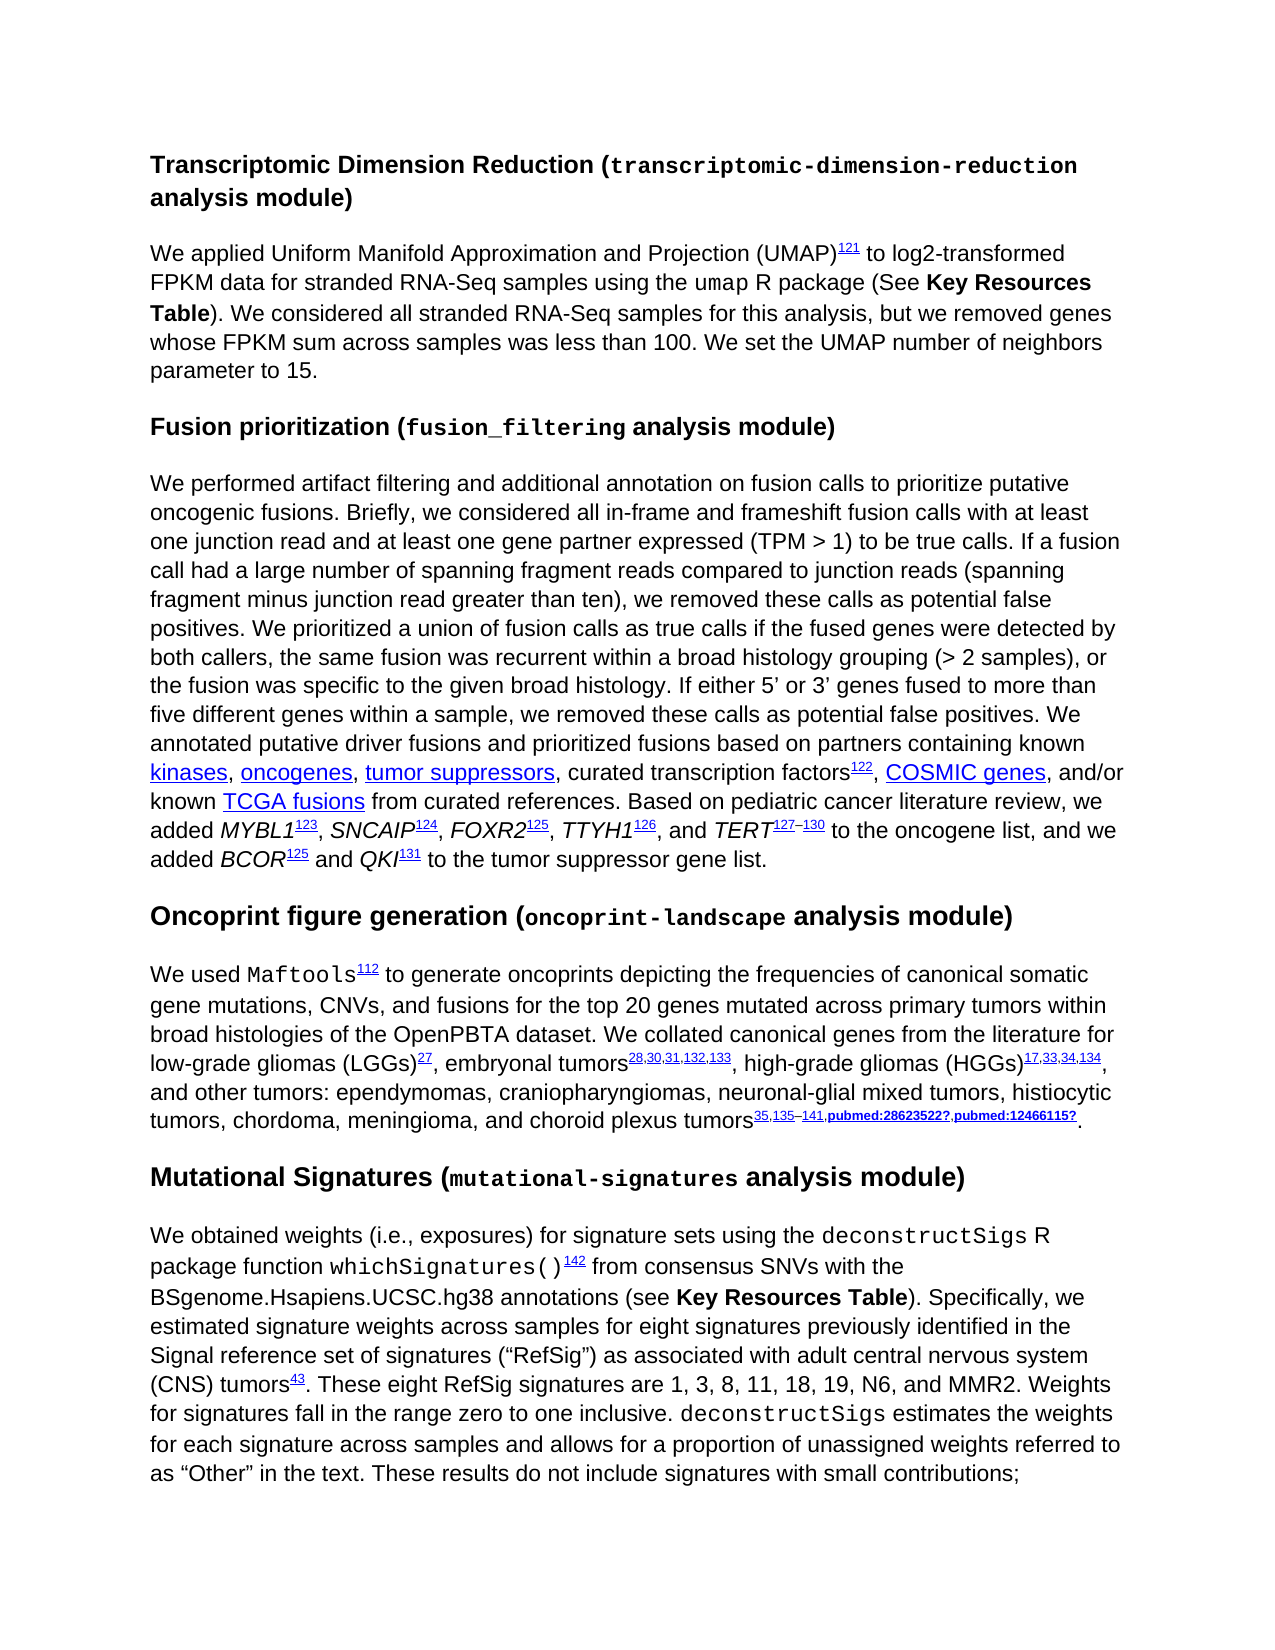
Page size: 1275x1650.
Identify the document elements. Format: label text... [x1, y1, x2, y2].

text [150, 1222, 1125, 1486]
subtitle Fusion prioritization (fusion_filtering analysis module) [150, 411, 1125, 442]
text We performed artifact filtering and additional annotation on fusion calls to prioritize putative oncogenic fusions. Briefly, we considered all in-frame and frameshift fusion calls with at least one junction read and at least one gene partner expressed (TPM > 1) to be true calls. If a fusion call had a large number of spanning fragment reads compared to junction reads (spanning fragment minus junction read greater than ten), we removed these calls as potential false positives. We prioritized a union of fusion calls as true calls if the fused genes were detected by both callers, the same fusion was recurrent within a broad histology grouping (> 2 samples), or the fusion was specific to the given broad histology. If either 5’ or 3’ genes fused to more than five different genes within a sample, we removed these calls as potential false positives. We annotated putative driver fusions and prioritized fusions based on partners containing known kinases, oncogenes, tumor suppressors, curated transcription factors122, COSMIC genes, and/or known TCGA fusions from curated references. Based on pediatric cancer literature review, we added MYBL1123, SNCAIP124, FOXR2125, TTYH1126, and TERT127–130 to the oncogene list, and we added BCOR125 and QKI131 to the tumor suppressor gene list. [150, 470, 1125, 873]
subtitle Oncoprint figure generation (oncoprint-landscape analysis module) [150, 900, 1125, 932]
text We used Maftools112 to generate oncoprints depicting the frequencies of canonical somatic gene mutations, CNVs, and fusions for the top 20 genes mutated across primary tumors within broad histologies of the OpenPBTA dataset. We collated canonical genes from the literature for low-grade gliomas (LGGs)27, embryonal tumors28,30,31,132,133, high-grade gliomas (HGGs)17,33,34,134, and other tumors: ependymomas, craniopharyngiomas, neuronal-glial mixed tumors, histiocytic tumors, chordoma, meningioma, and choroid plexus tumors35,135–141,pubmed:28623522?,pubmed:12466115?. [150, 961, 1125, 1134]
subtitle Mutational Signatures (mutational-signatures analysis module) [150, 1161, 1125, 1194]
subtitle Transcriptomic Dimension Reduction (transcriptomic-dimension-reduction analysis module) [150, 150, 1125, 212]
text We applied Uniform Manifold Approximation and Projection (UMAP)121 to log2-transformed FPKM data for stranded RNA-Seq samples using the umap R package (See Key Resources Table). We considered all stranded RNA-Seq samples for this analysis, but we removed genes whose FPKM sum across samples was less than 100. We set the UMAP number of neighbors parameter to 15. [150, 240, 1125, 384]
